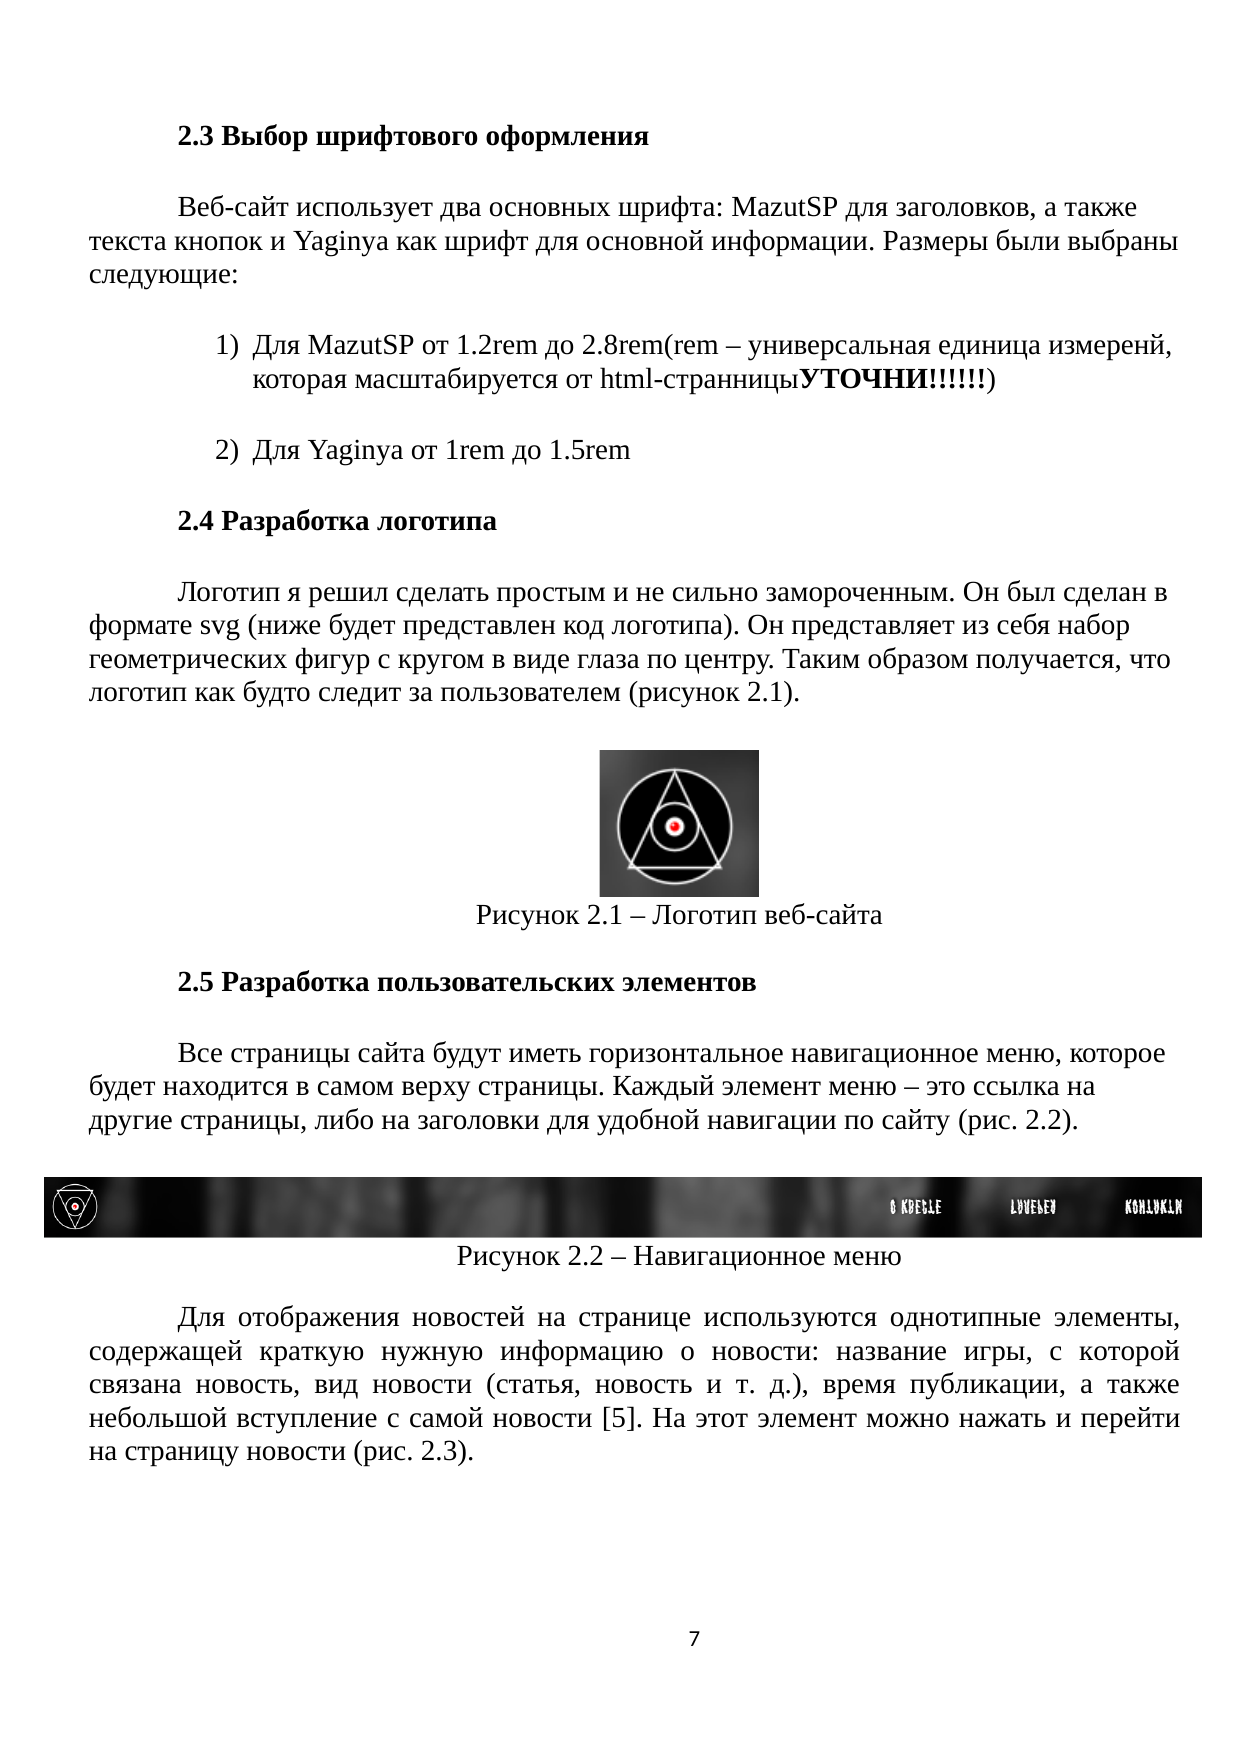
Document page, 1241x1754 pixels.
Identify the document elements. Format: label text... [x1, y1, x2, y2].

text Для отображения новостей на странице используются однотипные элементы, содержащей краткую нужную информацию о новости: название игры, с которой связана новость, вид новости (статья, новость и т. д.), время публикации, а также небольшой вступление с самой новости [5]. На этот элемент можно нажать и перейти на страницу новости (рис. 2.3). [88, 1299, 1181, 1467]
subtitle Все страницы сайта будут иметь горизонтальное навигационное меню, которое будет находится в самом верху страницы. Каждый элемент меню – это ссылка на другие страницы, либо на заголовки для удобной навигации по сайту (рис. 2.2). [88, 1035, 1181, 1136]
subtitle Веб-сайт использует два основных шрифта: MazutSP для заголовков, а также текста кнопок и Yaginya как шрифт для основной информации. Размеры были выбраны следующие: [88, 189, 1181, 290]
picture [599, 750, 759, 897]
text Рисунок 2.1 – Логотип веб-сайта [88, 897, 1181, 930]
subtitle 2.3 Выбор шрифтового оформления [88, 118, 1181, 152]
subtitle 2.4 Разработка логотипа [88, 503, 1181, 536]
subtitle 2.5 Разработка пользовательских элементов [88, 964, 1181, 997]
subtitle Для MazutSP от 1.2rem до 2.8rem(rem – универсальная единица измеренй, которая масштабируется от html-странницыУТОЧНИ!!!!!!) [215, 327, 1181, 394]
subtitle Логотип я решил сделать простым и не сильно замороченным. Он был сделан в формате svg (ниже будет представлен код логотипа). Он представляет из себя набор геометрических фигур с кругом в виде глаза по центру. Таким образом получается, что логотип как будто следит за пользователем (рисунок 2.1). [88, 574, 1181, 708]
text Рисунок 2.2 – Навигационное меню [88, 1238, 1181, 1271]
subtitle Для Yaginya от 1rem до 1.5rem [215, 432, 1181, 465]
picture [44, 1177, 1202, 1238]
